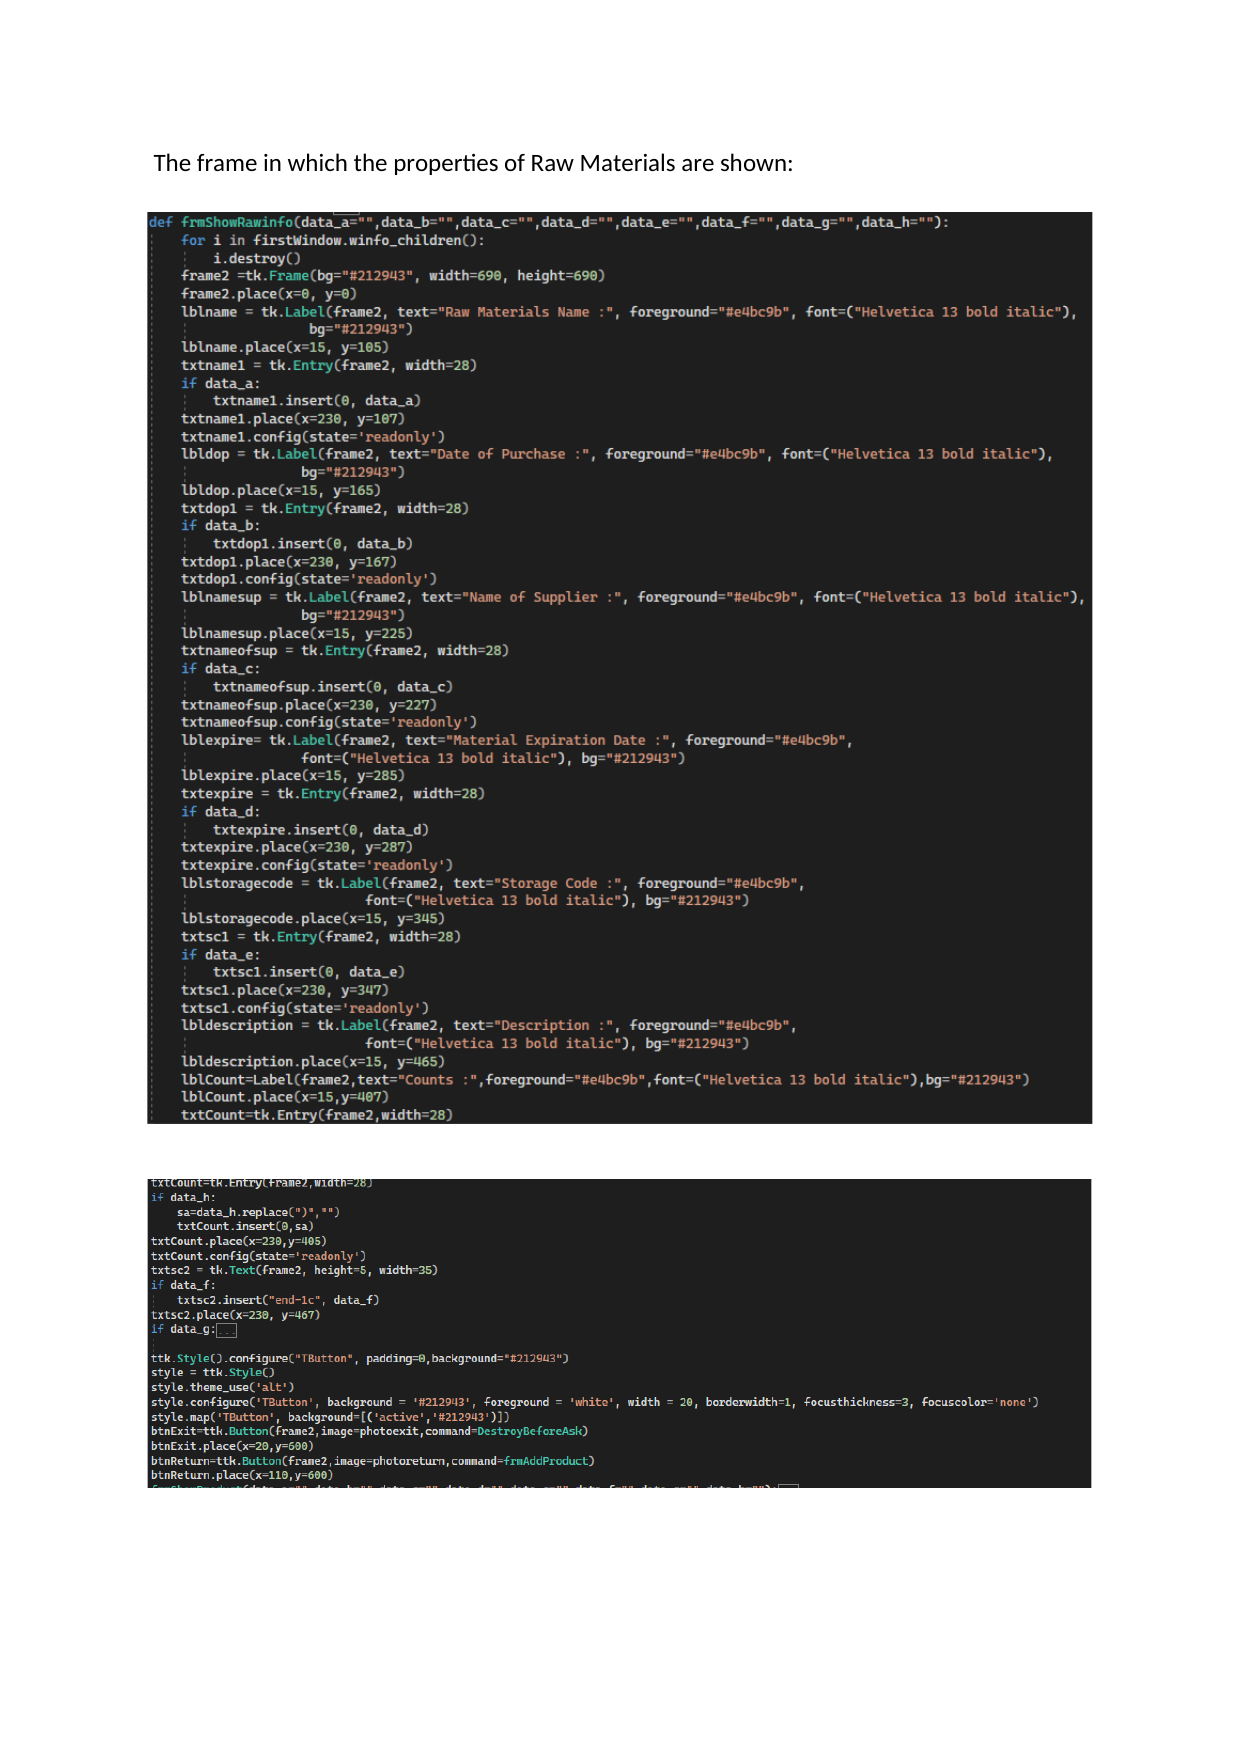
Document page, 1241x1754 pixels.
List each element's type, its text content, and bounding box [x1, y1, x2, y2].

text The frame in which the properties of Raw Materials are shown: [148, 148, 1093, 178]
picture [147, 212, 1093, 1124]
picture [147, 1179, 1092, 1488]
